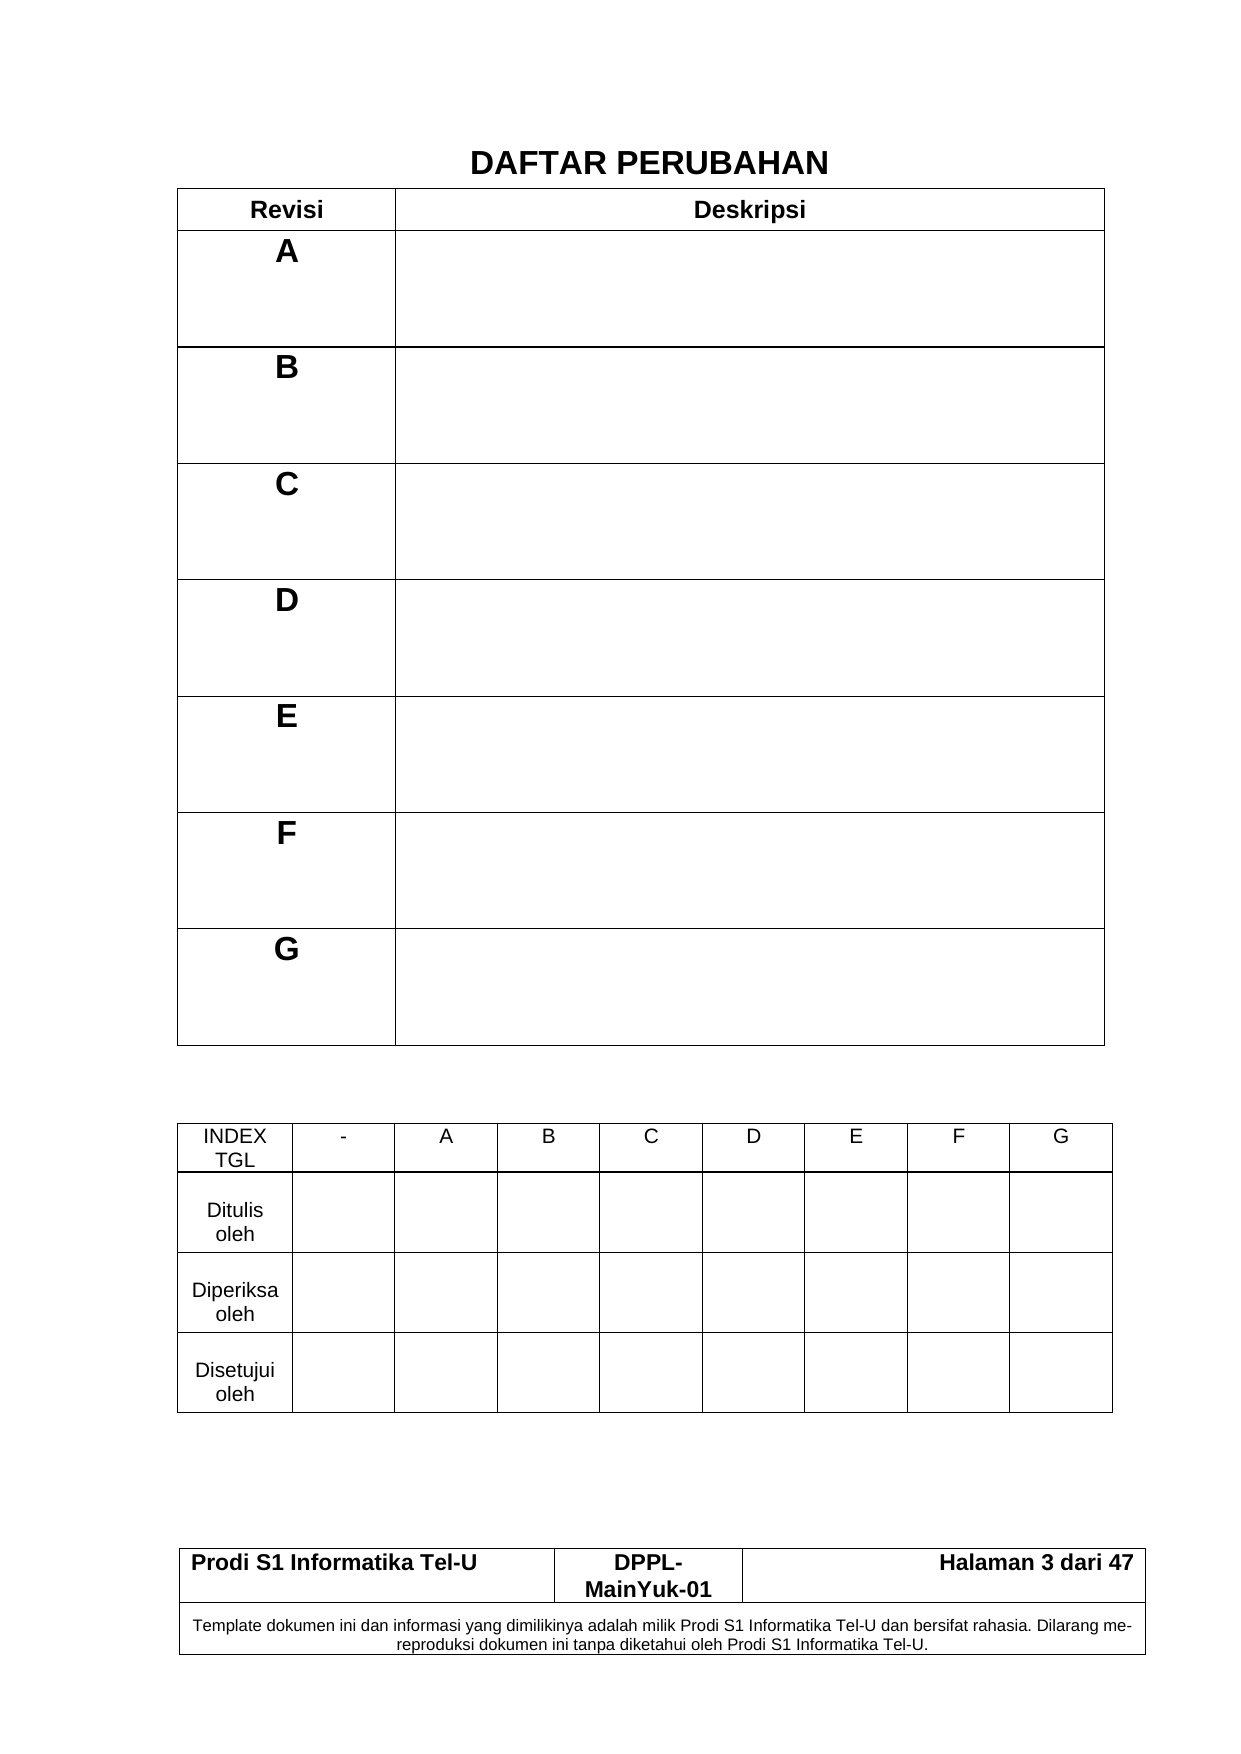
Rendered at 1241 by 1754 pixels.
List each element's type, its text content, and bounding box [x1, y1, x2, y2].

table_cell [396, 697, 1104, 812]
table_cell [600, 1173, 702, 1252]
table_header C [600, 1124, 702, 1171]
table_cell [396, 580, 1104, 696]
table_cell [396, 464, 1104, 579]
table_cell [805, 1253, 907, 1332]
table_header - [293, 1124, 394, 1171]
table_cell E [178, 697, 395, 812]
table_cell [395, 1333, 497, 1412]
table_cell [498, 1253, 599, 1332]
table_cell C [178, 464, 395, 579]
table_cell A [178, 231, 395, 346]
table_cell [703, 1253, 804, 1332]
table_header E [805, 1124, 907, 1171]
table_cell [1010, 1173, 1112, 1252]
table_cell [498, 1333, 599, 1412]
table_cell D [178, 580, 395, 696]
table_cell [908, 1173, 1009, 1252]
table_cell [805, 1333, 907, 1412]
table_cell [1010, 1253, 1112, 1332]
table_cell [293, 1253, 394, 1332]
table_cell [908, 1333, 1009, 1412]
table_cell [395, 1253, 497, 1332]
table_cell B [178, 348, 395, 463]
table_header B [498, 1124, 599, 1171]
table_header Revisi [178, 189, 395, 230]
table_header G [1010, 1124, 1112, 1171]
table_header D [703, 1124, 804, 1171]
table_cell [396, 348, 1104, 463]
table_cell [600, 1333, 702, 1412]
table_cell [703, 1173, 804, 1252]
table_cell [703, 1333, 804, 1412]
table_cell [395, 1173, 497, 1252]
table_cell [293, 1173, 394, 1252]
table_cell [396, 929, 1104, 1044]
table_cell [600, 1253, 702, 1332]
table_header Deskripsi [396, 189, 1104, 230]
table_cell Diperiksa oleh [178, 1253, 292, 1332]
table_header F [908, 1124, 1009, 1171]
table_header A [395, 1124, 497, 1171]
table_cell [1010, 1333, 1112, 1412]
table_header INDEX TGL [178, 1124, 292, 1171]
table_cell F [178, 813, 395, 928]
table_cell Disetujui oleh [178, 1333, 292, 1412]
title DAFTAR PERUBAHAN [177, 143, 1122, 182]
table_cell [293, 1333, 394, 1412]
table_cell [498, 1173, 599, 1252]
table_cell [396, 813, 1104, 928]
table_cell [805, 1173, 907, 1252]
table_cell [908, 1253, 1009, 1332]
table_cell G [178, 929, 395, 1044]
table_cell Ditulis oleh [178, 1173, 292, 1252]
table_cell [396, 231, 1104, 346]
